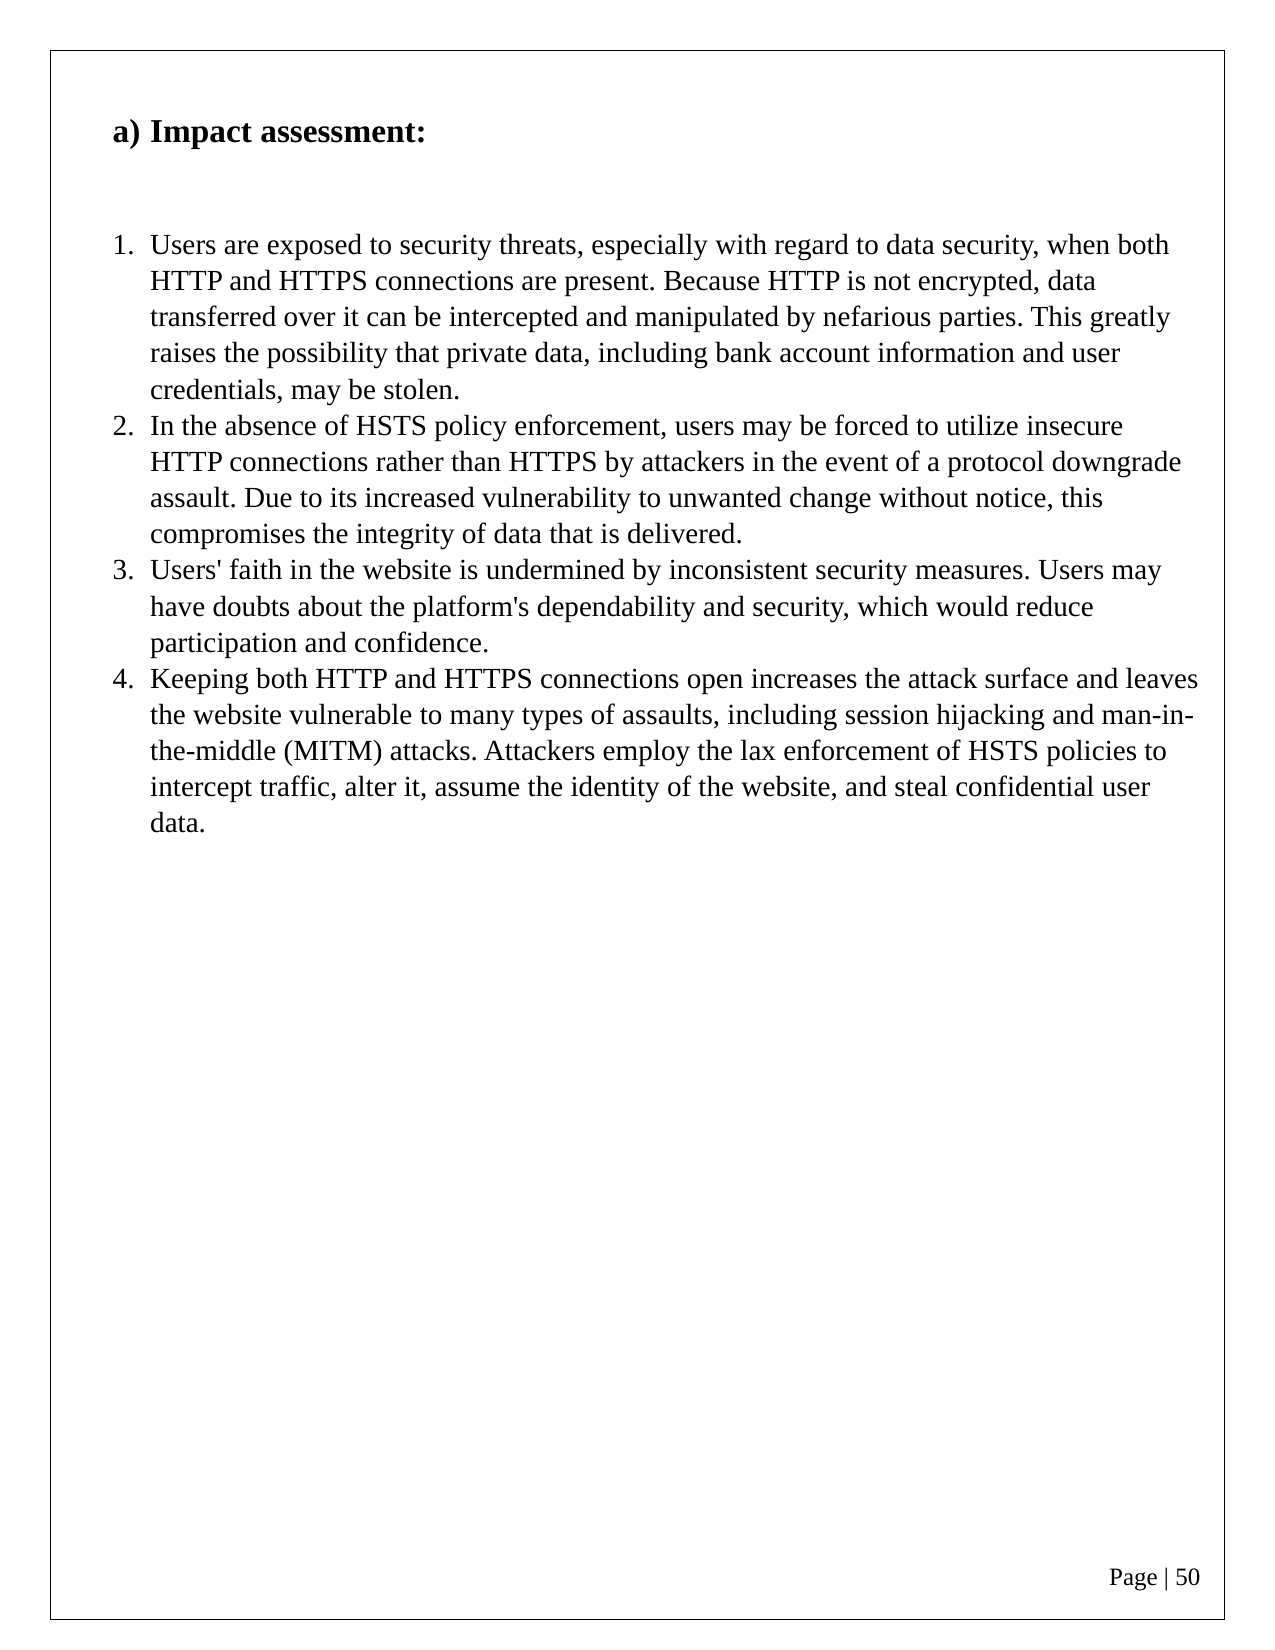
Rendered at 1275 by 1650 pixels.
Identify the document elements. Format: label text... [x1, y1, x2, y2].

list Impact assessment: [112, 111, 1200, 149]
list Users are exposed to security threats, especially with regard to data security, when both HTTP and HTTPS connections are present. Because HTTP is not encrypted, data transferred over it can be intercepted and manipulated by nefarious parties. This greatly raises the possibility that private data, including bank account information and user credentials, may be stolen. [112, 227, 1200, 405]
list Users' faith in the website is undermined by inconsistent security measures. Users may have doubts about the platform's dependability and security, which would reduce participation and confidence. [112, 552, 1200, 658]
list Keeping both HTTP and HTTPS connections open increases the attack surface and leaves the website vulnerable to many types of assaults, including session hijacking and man-in-the-middle (MITM) attacks. Attackers employ the lax enforcement of HSTS policies to intercept traffic, alter it, assume the identity of the website, and steal confidential user data. [112, 661, 1200, 839]
list In the absence of HSTS policy enforcement, users may be forced to utilize insecure HTTP connections rather than HTTPS by attackers in the event of a protocol downgrade assault. Due to its increased vulnerability to unwanted change without notice, this compromises the integrity of data that is delivered. [112, 408, 1200, 550]
